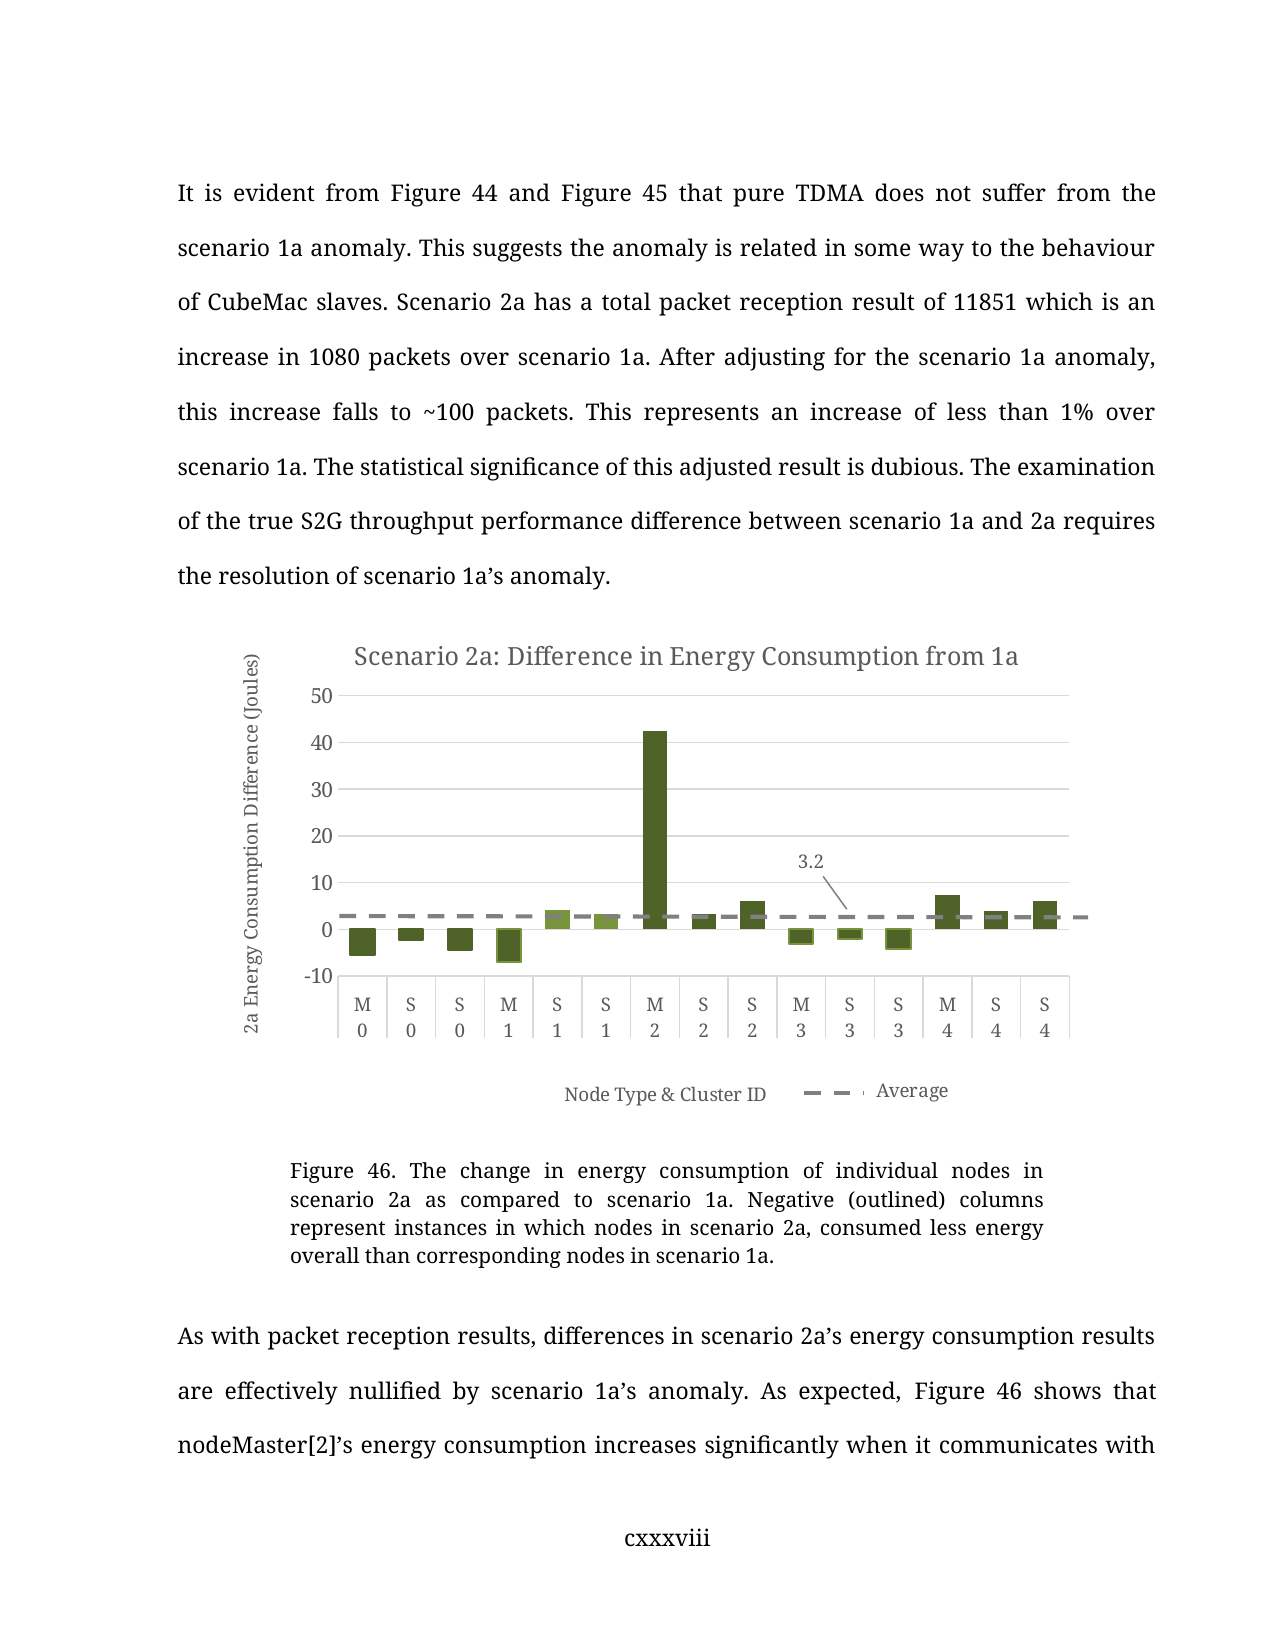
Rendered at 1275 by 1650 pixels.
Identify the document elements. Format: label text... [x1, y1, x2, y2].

text Figure 46. The change in energy consumption of individual nodes in scenario 2a as compared to scenario 1a. Negative (outlined) columns represent instances in which nodes in scenario 2a, consumed less energy overall than corresponding nodes in scenario 1a. [290, 1156, 1044, 1270]
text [177, 1320, 1157, 1461]
text It is evident from Figure 44 and Figure 45 that pure TDMA does not suffer from the scenario 1a anomaly. This suggests the anomaly is related in some way to the behaviour of CubeMac slaves. Scenario 2a has a total packet reception result of 11851 which is an increase in 1080 packets over scenario 1a. After adjusting for the scenario 1a anomaly, this increase falls to ~100 packets. This represents an increase of less than 1% over scenario 1a. The statistical significance of this adjusted result is dubious. The examination of the true S2G throughput performance difference between scenario 1a and 2a requires the resolution of scenario 1a’s anomaly. [177, 177, 1157, 591]
